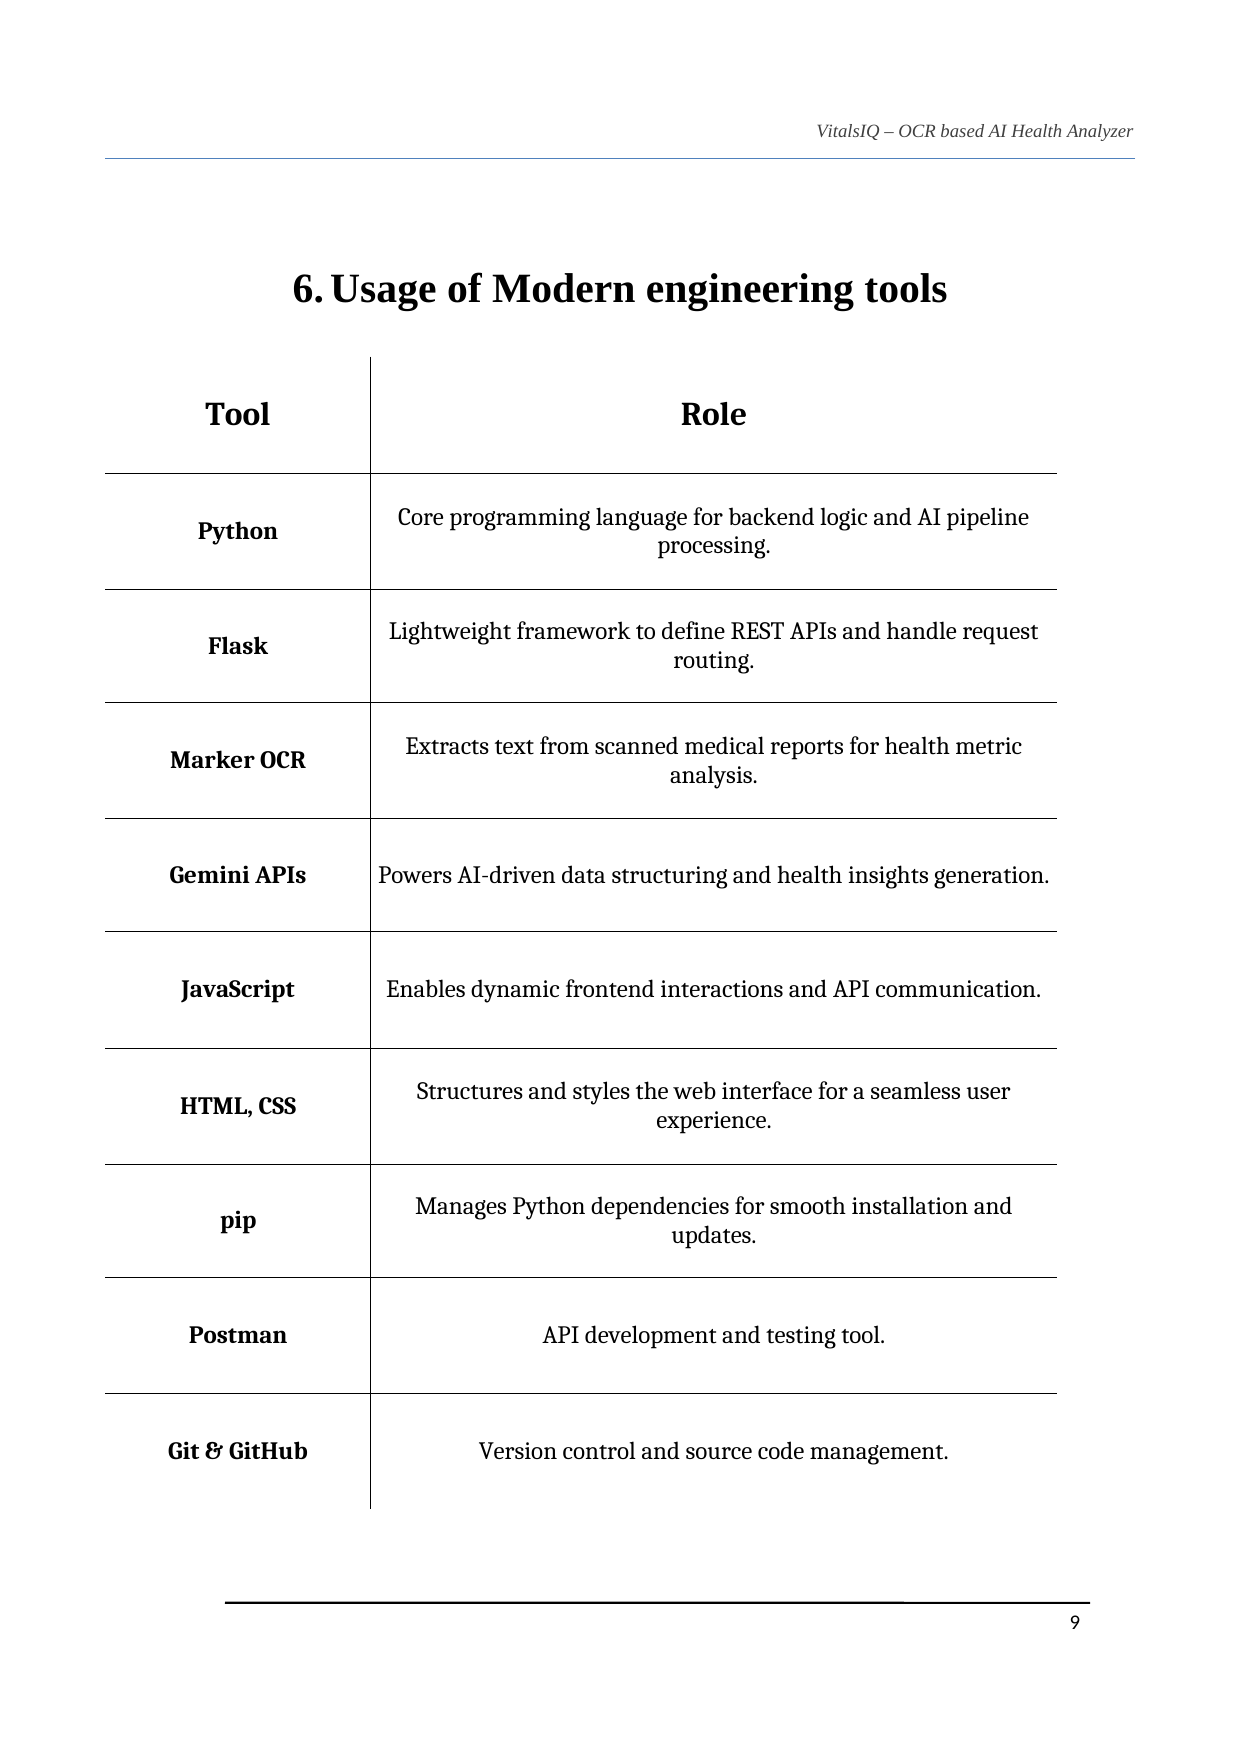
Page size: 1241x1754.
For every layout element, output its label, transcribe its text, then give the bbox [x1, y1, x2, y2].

table_cell JavaScript [105, 932, 370, 1047]
table_cell Marker OCR [105, 703, 370, 818]
table_cell Manages Python dependencies for smooth installation and updates. [371, 1165, 1057, 1277]
table_cell HTML, CSS [105, 1049, 370, 1163]
table_cell Extracts text from scanned medical reports for health metric analysis. [371, 703, 1057, 818]
table_cell API development and testing tool. [371, 1278, 1057, 1393]
table_cell Version control and source code management. [371, 1394, 1057, 1509]
table_cell Lightweight framework to define REST APIs and handle request routing. [371, 590, 1057, 702]
table_header Role [371, 357, 1057, 473]
table_cell Git & GitHub [105, 1394, 370, 1509]
table_cell Gemini APIs [105, 819, 370, 931]
table_cell Powers AI-driven data structuring and health insights generation. [371, 819, 1057, 931]
table_cell Python [105, 474, 370, 589]
table_cell Postman [105, 1278, 370, 1393]
table_cell Flask [105, 590, 370, 702]
table_cell Enables dynamic frontend interactions and API communication. [371, 932, 1057, 1047]
table_cell Structures and styles the web interface for a seamless user experience. [371, 1049, 1057, 1163]
table_cell Core programming language for backend logic and AI pipeline processing. [371, 474, 1057, 589]
table_cell pip [105, 1165, 370, 1277]
list Usage of Modern engineering tools [105, 263, 1135, 311]
table_header Tool [105, 357, 370, 473]
